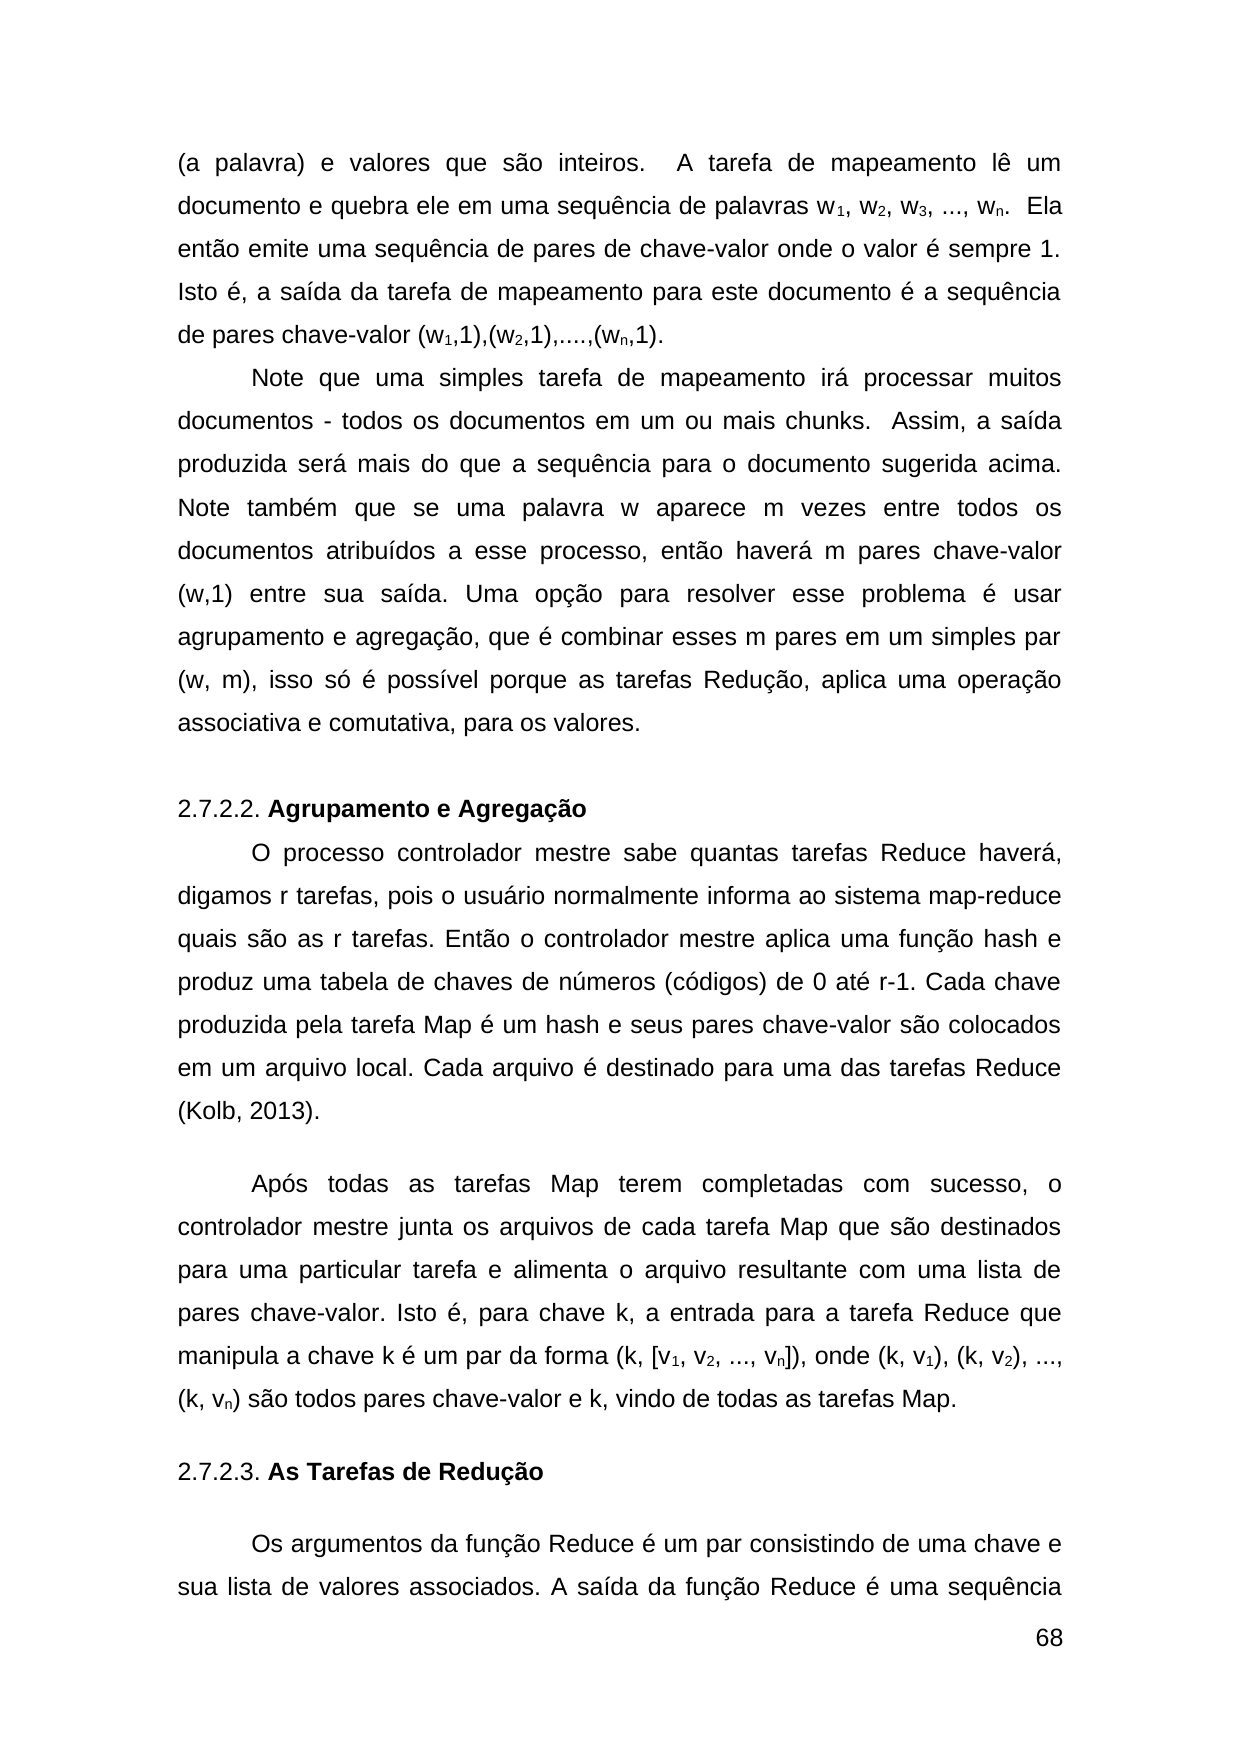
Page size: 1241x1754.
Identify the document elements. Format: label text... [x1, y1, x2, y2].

text 2.7.2.3. As Tarefas de Redução [177, 1457, 1063, 1485]
text 2.7.2.2. Agrupamento e Agregação [177, 794, 1063, 823]
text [177, 148, 1063, 349]
text O processo controlador mestre sabe quantas tarefas Reduce haverá, digamos r tarefas, pois o usuário normalmente informa ao sistema map-reduce quais são as r tarefas. Então o controlador mestre aplica uma função hash e produz uma tabela de chaves de números (códigos) de 0 até r-1. Cada chave produzida pela tarefa Map é um hash e seus pares chave-valor são colocados em um arquivo local. Cada arquivo é destinado para uma das tarefas Reduce (Kolb, 2013). [177, 838, 1063, 1125]
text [177, 1529, 1063, 1601]
text Após todas as tarefas Map terem completadas com sucesso, o controlador mestre junta os arquivos de cada tarefa Map que são destinados para uma particular tarefa e alimenta o arquivo resultante com uma lista de pares chave-valor. Isto é, para chave k, a entrada para a tarefa Reduce que manipula a chave k é um par da forma (k, [v1, v2, ..., vn]), onde (k, v1), (k, v2), ..., (k, vn) são todos pares chave-valor e k, vindo de todas as tarefas Map. [177, 1169, 1063, 1413]
text Note que uma simples tarefa de mapeamento irá processar muitos documentos - todos os documentos em um ou mais chunks. Assim, a saída produzida será mais do que a sequência para o documento sugerida acima. Note também que se uma palavra w aparece m vezes entre todos os documentos atribuídos a esse processo, então haverá m pares chave-valor (w,1) entre sua saída. Uma opção para resolver esse problema é usar agrupamento e agregação, que é combinar esses m pares em um simples par (w, m), isso só é possível porque as tarefas Redução, aplica uma operação associativa e comutativa, para os valores. [177, 363, 1063, 737]
